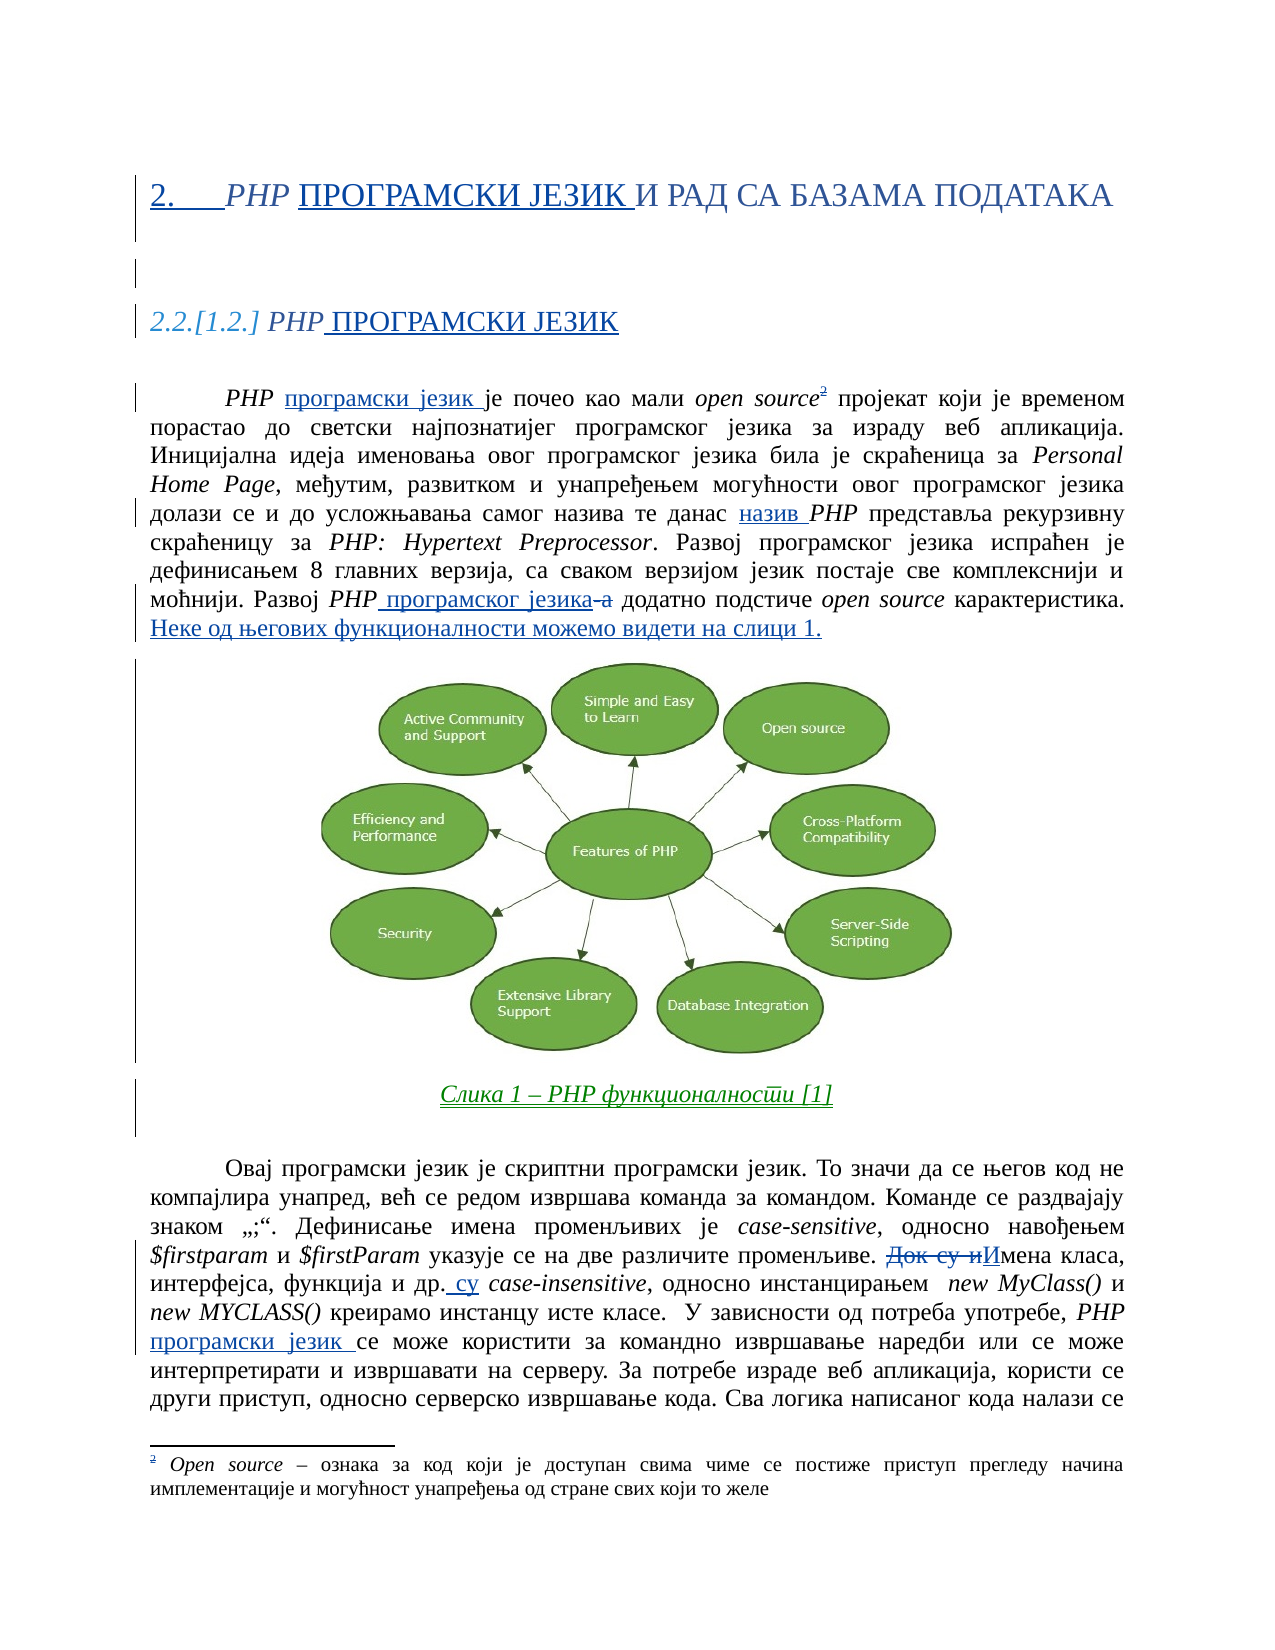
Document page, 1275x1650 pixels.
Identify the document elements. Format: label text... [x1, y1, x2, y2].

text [150, 1153, 1125, 1412]
subtitle PHP И РАД СА БАЗАМА ПОДАТАКА [150, 175, 1125, 213]
picture [321, 658, 954, 1063]
text PHP је почео као мали open source пројекат који је временом порастао до светски најпознатијег програмског језика за израду веб апликација. Иницијална идеја именовања овог програмског језика била је скраћеница за Personal Home Page, међутим, развитком и унапређењем могућности овог програмског језика долази се и до усложњавања самог назива те данас PHP представља рекурзивну скраћеницу за PHP: Hypertext Preprocessor. Развој програмског језика испраћен је дефинисањем 8 главних верзија, са сваком верзијом језик постаје све комплекснији и моћнији. Развој PHP додатно подстиче open source карактеристика. [150, 383, 1125, 642]
subtitle PHP [150, 304, 1125, 338]
